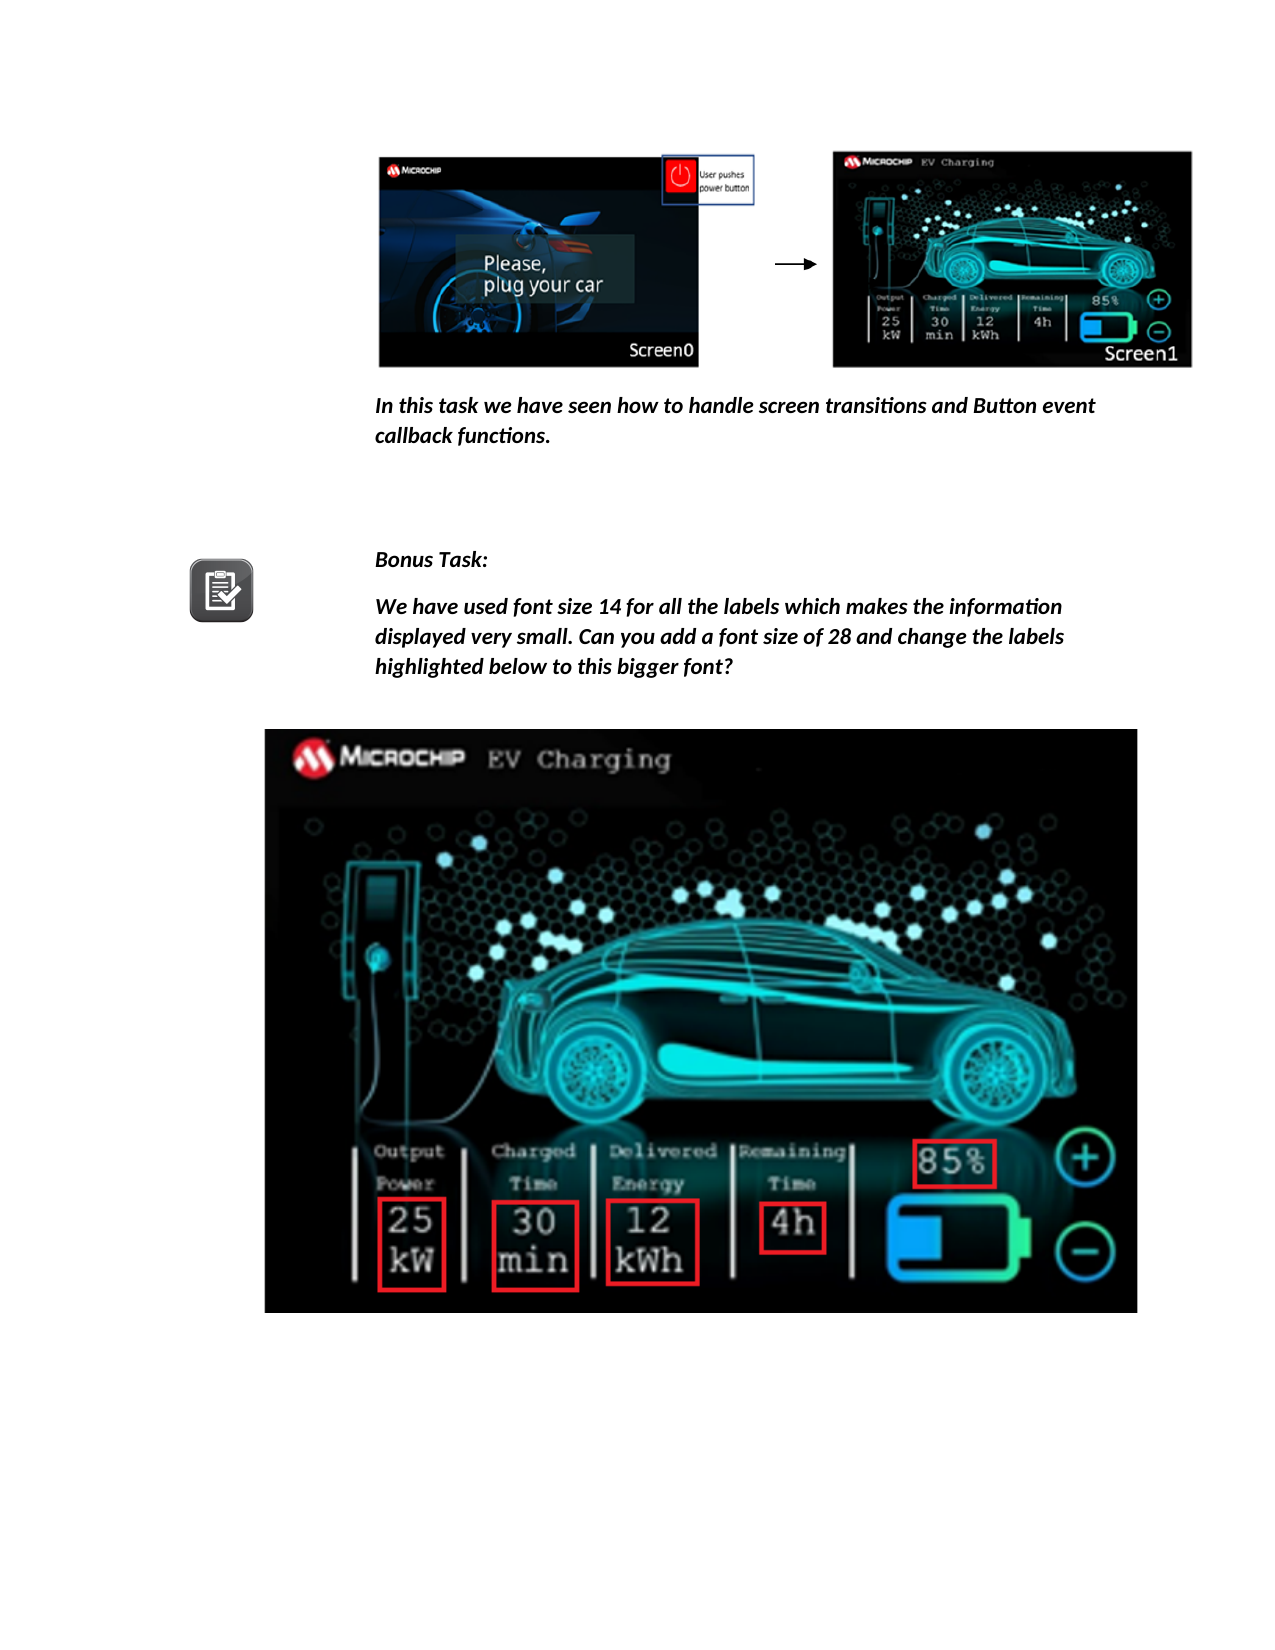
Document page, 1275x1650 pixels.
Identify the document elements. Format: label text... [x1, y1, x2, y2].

picture [375, 150, 1199, 372]
text In this task we have seen how to handle screen transitions and Button event callback functions. [375, 391, 1125, 449]
text We have used font size 14 for all the labels which makes the information displayed very small. Can you add a font size of 28 and change the labels highlighted below to this bigger font? [375, 592, 1125, 680]
picture [262, 729, 1138, 1313]
text Bonus Task: [375, 545, 1125, 573]
picture [184, 553, 259, 628]
